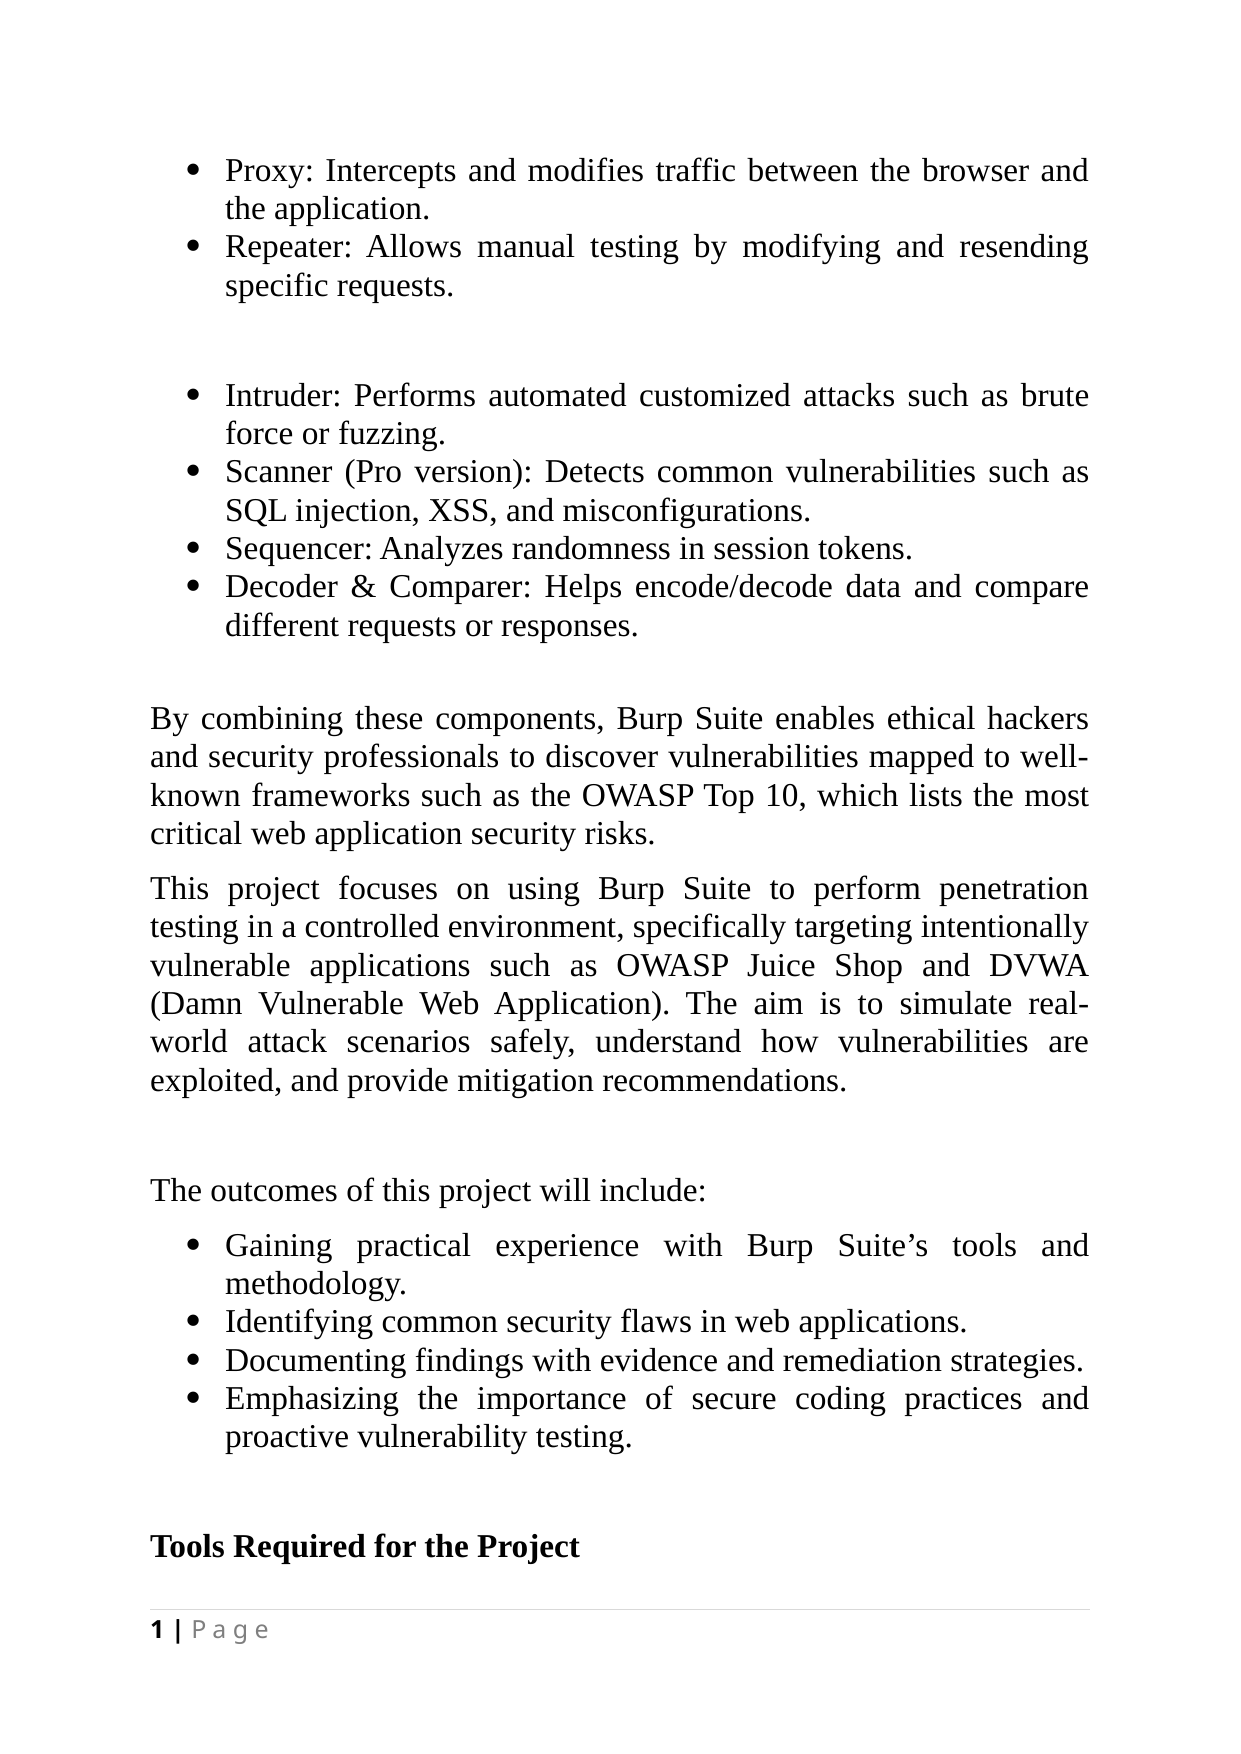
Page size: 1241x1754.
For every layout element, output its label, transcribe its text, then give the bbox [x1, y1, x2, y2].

list Proxy: Intercepts and modifies traffic between the browser and the application. [187, 150, 1090, 227]
text This project focuses on using Burp Suite to perform penetration testing in a controlled environment, specifically targeting intentionally vulnerable applications such as OWASP Juice Shop and DVWA (Damn Vulnerable Web Application). The aim is to simulate real-world attack scenarios safely, understand how vulnerabilities are exploited, and provide mitigation recommendations. [150, 868, 1090, 1098]
list Sequencer: Analyzes randomness in session tokens. [187, 528, 1090, 567]
list Decoder & Comparer: Helps encode/decode data and compare different requests or responses. [187, 567, 1090, 643]
list Repeater: Allows manual testing by modifying and resending specific requests. [187, 227, 1090, 303]
list Documenting findings with evidence and remediation strategies. [187, 1340, 1090, 1378]
list Identifying common security flaws in web applications. [187, 1302, 1090, 1340]
list Emphasizing the importance of secure coding practices and proactive vulnerability testing. [187, 1378, 1090, 1455]
list Scanner (Pro version): Detects common vulnerabilities such as SQL injection, XSS, and misconfigurations. [187, 452, 1090, 528]
text Tools Required for the Project [150, 1527, 1090, 1565]
text The outcomes of this project will include: [150, 1170, 1090, 1208]
list Intruder: Performs automated customized attacks such as brute force or fuzzing. [187, 375, 1090, 452]
list Gaining practical experience with Burp Suite’s tools and methodology. [187, 1225, 1090, 1302]
text By combining these components, Burp Suite enables ethical hackers and security professionals to discover vulnerabilities mapped to well-known frameworks such as the OWASP Top 10, which lists the most critical web application security risks. [150, 698, 1090, 852]
